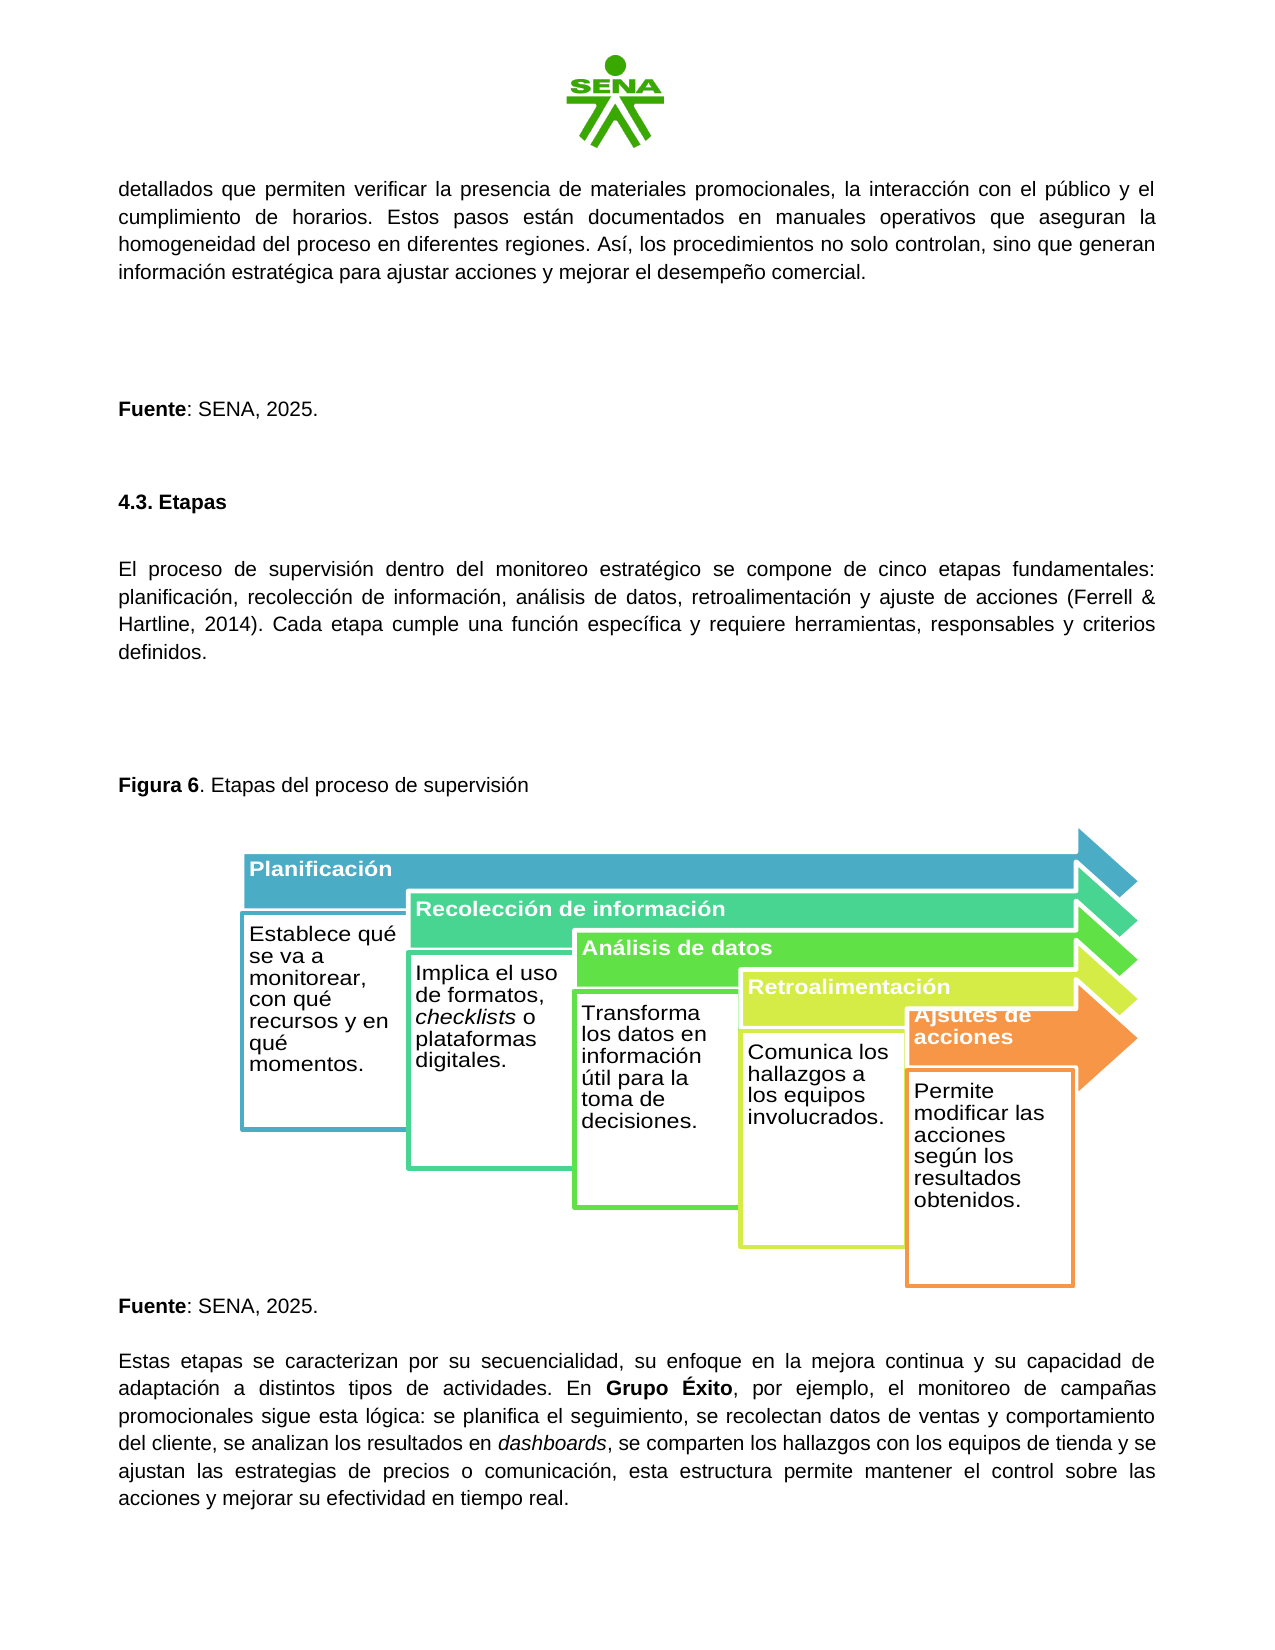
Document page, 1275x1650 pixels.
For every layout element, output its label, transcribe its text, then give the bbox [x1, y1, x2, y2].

text Estas etapas se caracterizan por su secuencialidad, su enfoque en la mejora continua y su capacidad de adaptación a distintos tipos de actividades. En Grupo Éxito, por ejemplo, el monitoreo de campañas promocionales sigue esta lógica: se planifica el seguimiento, se recolectan datos de ventas y comportamiento del cliente, se analizan los resultados en dashboards, se comparten los hallazgos con los equipos de tienda y se ajustan las estrategias de precios o comunicación, esta estructura permite mantener el control sobre las acciones y mejorar su efectividad en tiempo real. [118, 1349, 1157, 1510]
subtitle 4.3. Etapas [118, 490, 1157, 514]
text Figura 6. Etapas del proceso de supervisión [118, 772, 1157, 796]
picture [566, 55, 664, 148]
text El proceso de supervisión dentro del monitoreo estratégico se compone de cinco etapas fundamentales: planificación, recolección de información, análisis de datos, retroalimentación y ajuste de acciones (Ferrell & Hartline, 2014). Cada etapa cumple una función específica y requiere herramientas, responsables y criterios definidos. [118, 557, 1157, 664]
text Fuente: SENA, 2025. [118, 397, 1157, 421]
text Fuente: SENA, 2025. [118, 1294, 1157, 1318]
